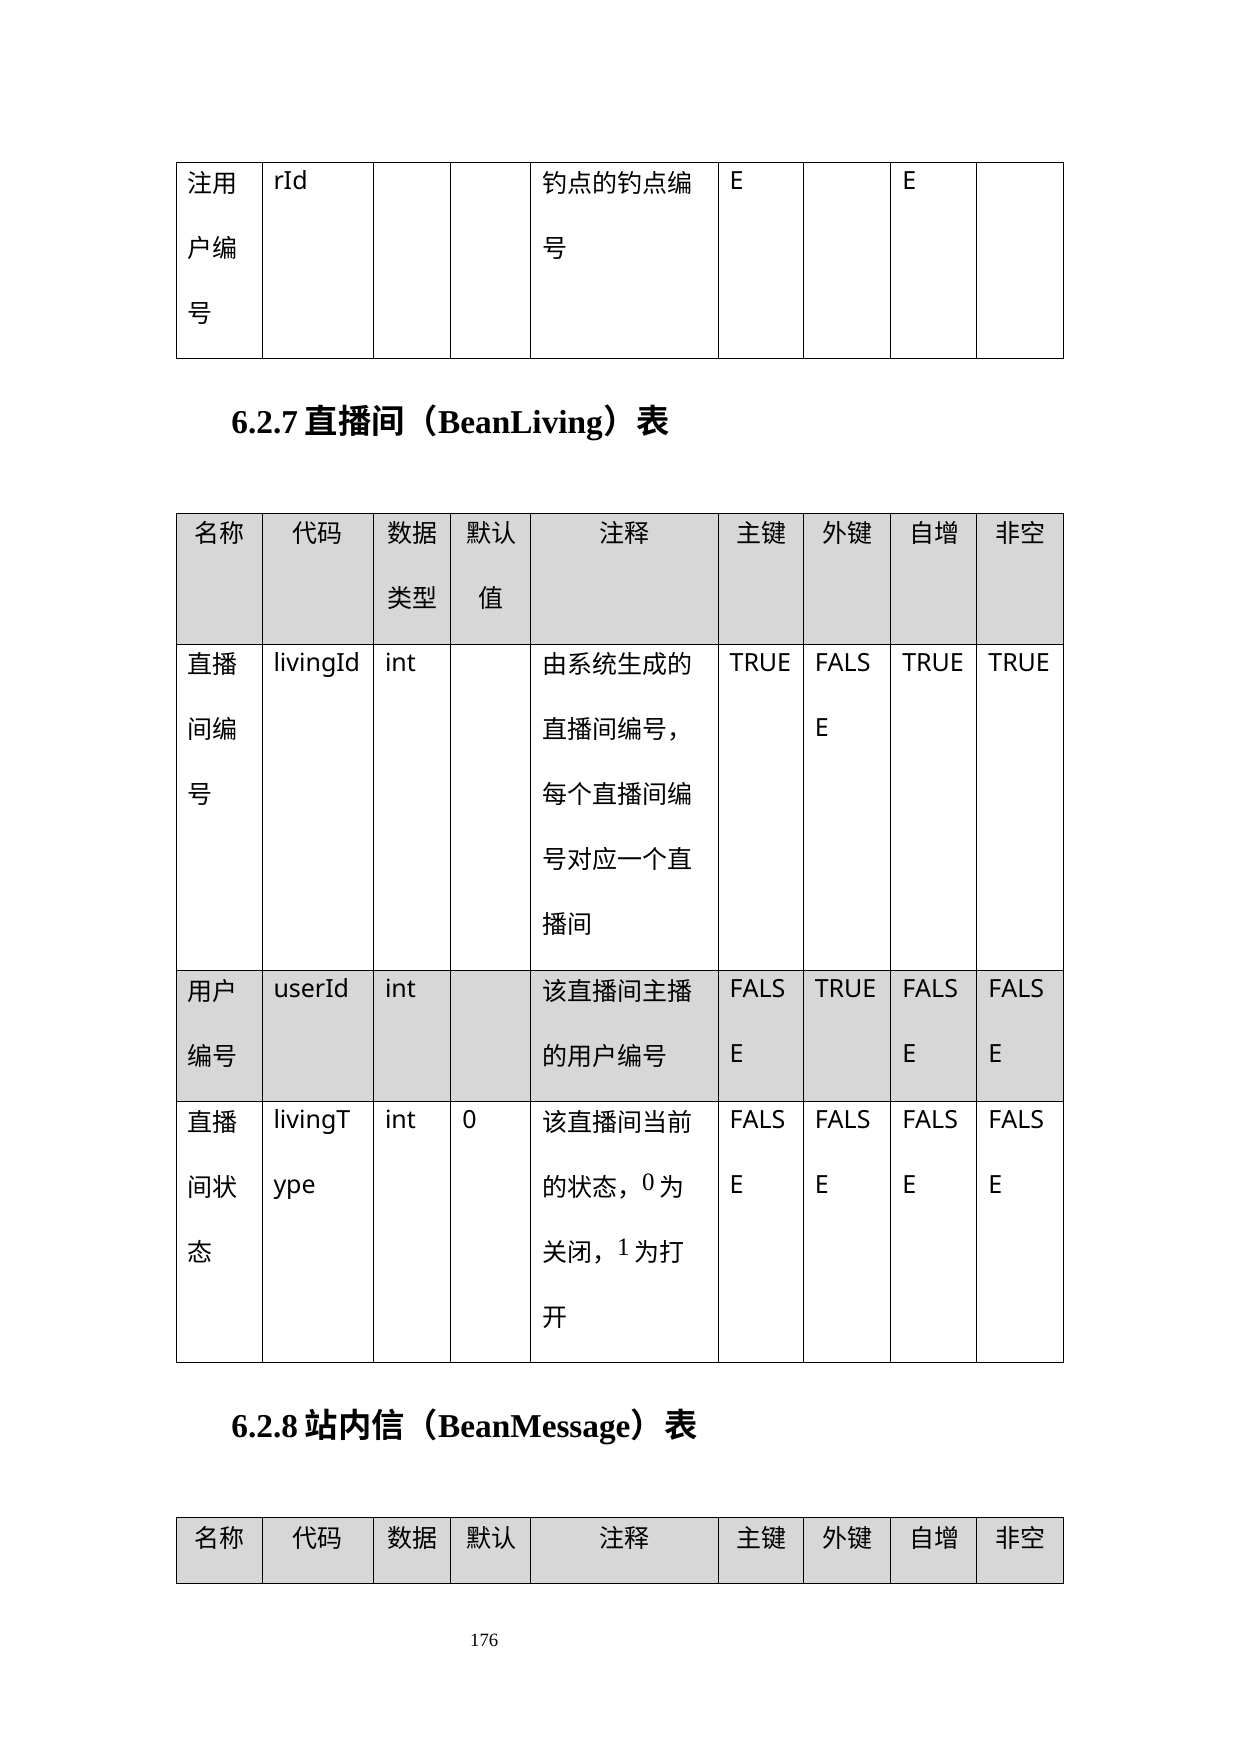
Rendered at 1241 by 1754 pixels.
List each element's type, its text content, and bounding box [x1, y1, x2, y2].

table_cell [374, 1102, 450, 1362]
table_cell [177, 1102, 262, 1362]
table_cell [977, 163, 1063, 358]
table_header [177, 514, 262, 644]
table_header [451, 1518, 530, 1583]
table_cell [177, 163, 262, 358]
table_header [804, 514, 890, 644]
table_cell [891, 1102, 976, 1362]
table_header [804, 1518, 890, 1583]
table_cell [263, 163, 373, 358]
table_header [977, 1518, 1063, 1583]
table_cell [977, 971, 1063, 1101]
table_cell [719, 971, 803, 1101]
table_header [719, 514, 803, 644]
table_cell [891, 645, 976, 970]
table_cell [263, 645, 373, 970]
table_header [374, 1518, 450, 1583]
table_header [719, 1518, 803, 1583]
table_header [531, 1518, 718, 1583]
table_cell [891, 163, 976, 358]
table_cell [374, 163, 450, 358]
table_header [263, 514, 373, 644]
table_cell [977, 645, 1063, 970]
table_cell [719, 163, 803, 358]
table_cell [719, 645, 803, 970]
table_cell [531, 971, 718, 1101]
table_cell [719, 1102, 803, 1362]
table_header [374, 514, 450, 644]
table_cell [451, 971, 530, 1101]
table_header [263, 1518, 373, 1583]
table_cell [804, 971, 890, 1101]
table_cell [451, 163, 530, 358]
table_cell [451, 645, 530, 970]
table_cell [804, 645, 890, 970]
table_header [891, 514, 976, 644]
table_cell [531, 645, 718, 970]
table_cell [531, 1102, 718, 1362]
subtitle 6.2.8站内信（BeanMessage）表 [187, 1390, 1053, 1455]
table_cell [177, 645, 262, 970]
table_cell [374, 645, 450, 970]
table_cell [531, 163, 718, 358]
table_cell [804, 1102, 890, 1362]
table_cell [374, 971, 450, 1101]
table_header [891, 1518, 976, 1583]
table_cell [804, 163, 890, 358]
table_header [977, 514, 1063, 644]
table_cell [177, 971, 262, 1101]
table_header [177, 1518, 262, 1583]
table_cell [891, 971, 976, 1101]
subtitle 6.2.7直播间（BeanLiving）表 [187, 386, 1053, 451]
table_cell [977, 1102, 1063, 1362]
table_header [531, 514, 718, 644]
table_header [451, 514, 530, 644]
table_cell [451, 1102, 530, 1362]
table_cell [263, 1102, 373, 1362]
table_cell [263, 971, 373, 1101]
